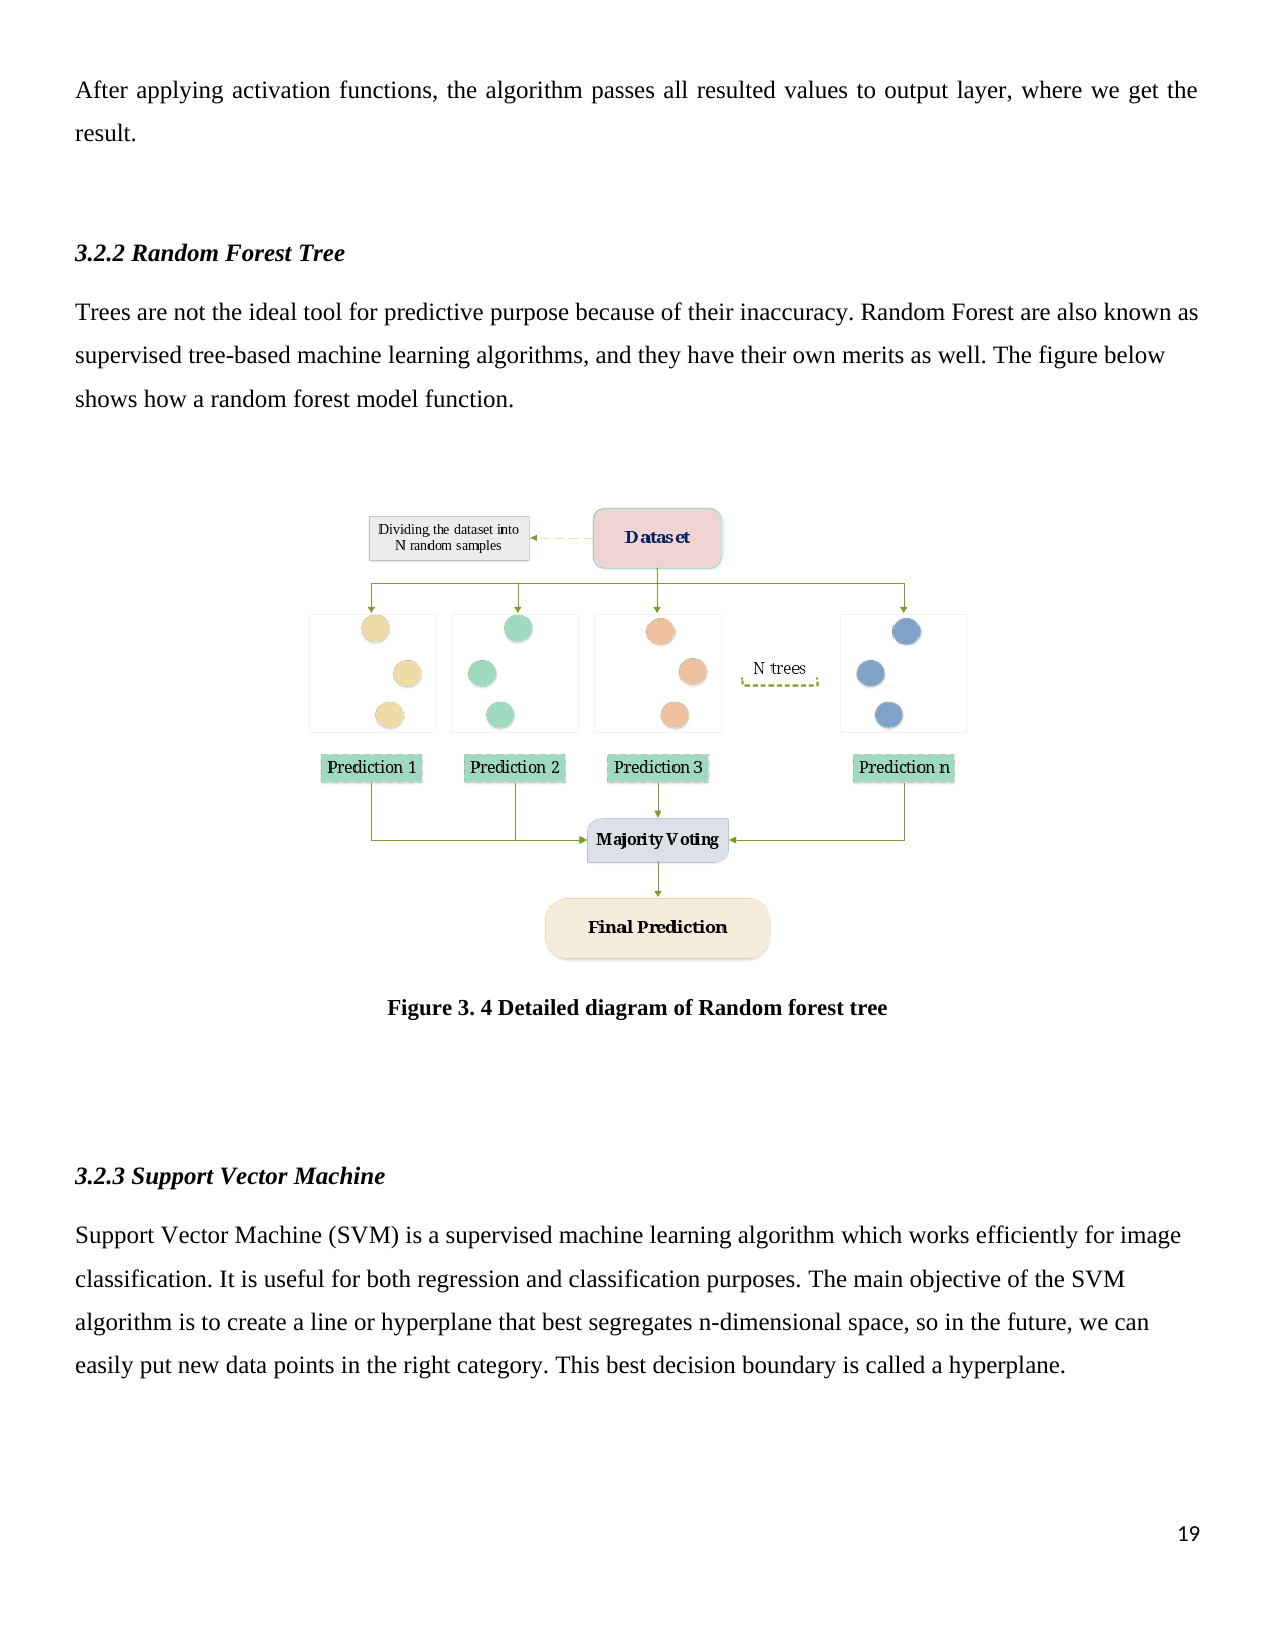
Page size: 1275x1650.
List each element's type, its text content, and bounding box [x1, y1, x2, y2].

text Support Vector Machine (SVM) is a supervised machine learning algorithm which works efficiently for image classification. It is useful for both regression and classification purposes. The main objective of the SVM algorithm is to create a line or hyperplane that best segregates n-dimensional space, so in the future, we can easily put new data points in the right category. This best decision boundary is called a hyperplane. [75, 1221, 1200, 1379]
subtitle 3.2.3 Support Vector Machine [75, 1161, 1200, 1189]
text Trees are not the ideal tool for predictive purpose because of their inaccuracy. Random Forest are also known as supervised tree-based machine learning algorithms, and they have their own merits as well. The figure below shows how a random forest model function. [75, 297, 1200, 412]
subtitle 3.2.2 Random Forest Tree [75, 238, 1200, 266]
text After applying activation functions, the algorithm passes all resulted values to output layer, where we get the result. [75, 75, 1200, 147]
